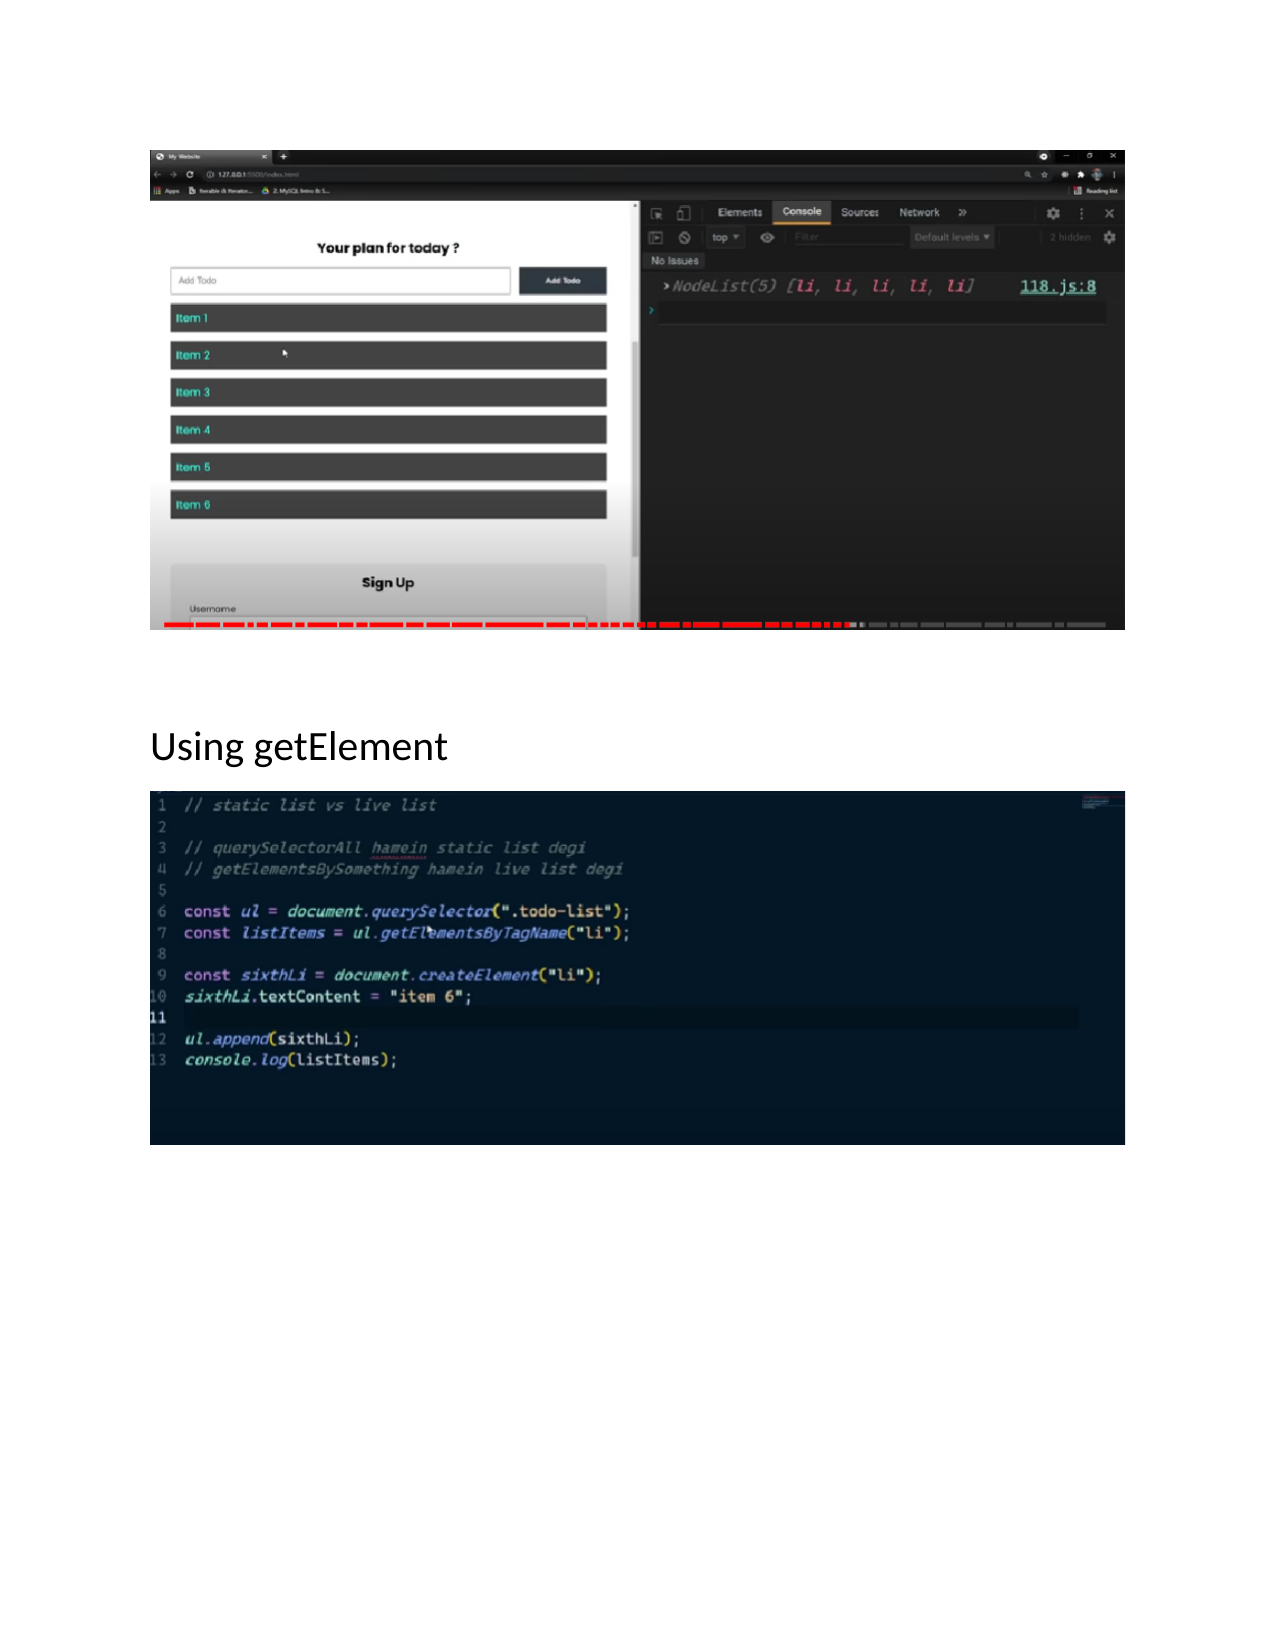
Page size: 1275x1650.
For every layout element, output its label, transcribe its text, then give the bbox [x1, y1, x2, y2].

picture [150, 791, 1125, 1145]
text Using getElement [150, 720, 1125, 771]
picture [150, 150, 1125, 630]
